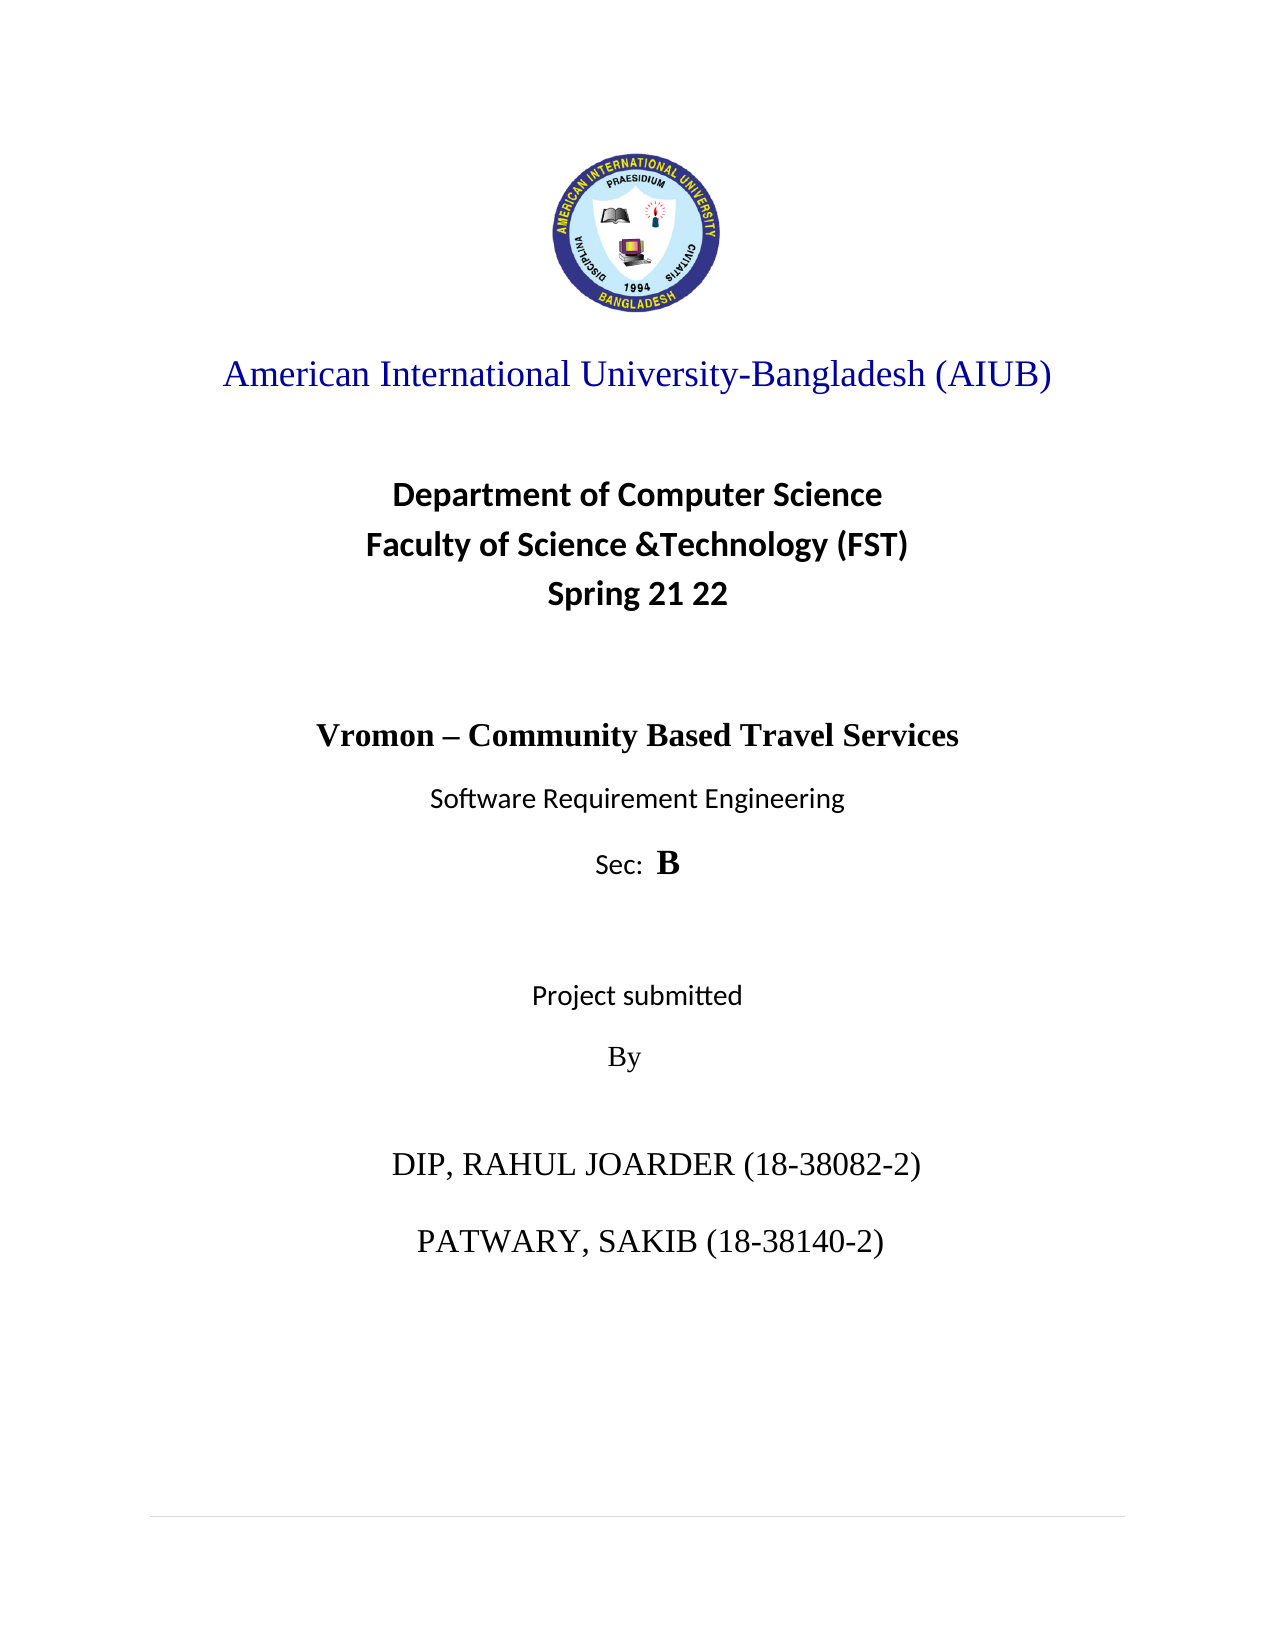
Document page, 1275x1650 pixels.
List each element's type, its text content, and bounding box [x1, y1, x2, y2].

picture [548, 150, 724, 316]
text American International University-Bangladesh (AIUB) [150, 352, 1125, 395]
text PATWARY, SAKIB (18-38140-2) [375, 1221, 1125, 1259]
text Sec: B [150, 842, 1125, 882]
text By [525, 1039, 1125, 1072]
text DIP, RAHUL JOARDER (18-38082-2) [300, 1144, 1125, 1182]
text Project submitted [150, 977, 1125, 1013]
text Department of Computer Science Faculty of Science &Technology (FST) Spring 21 22 [150, 422, 1125, 614]
text Vromon – Community Based Travel Services [150, 715, 1125, 753]
text Software Requirement Engineering [150, 780, 1125, 815]
